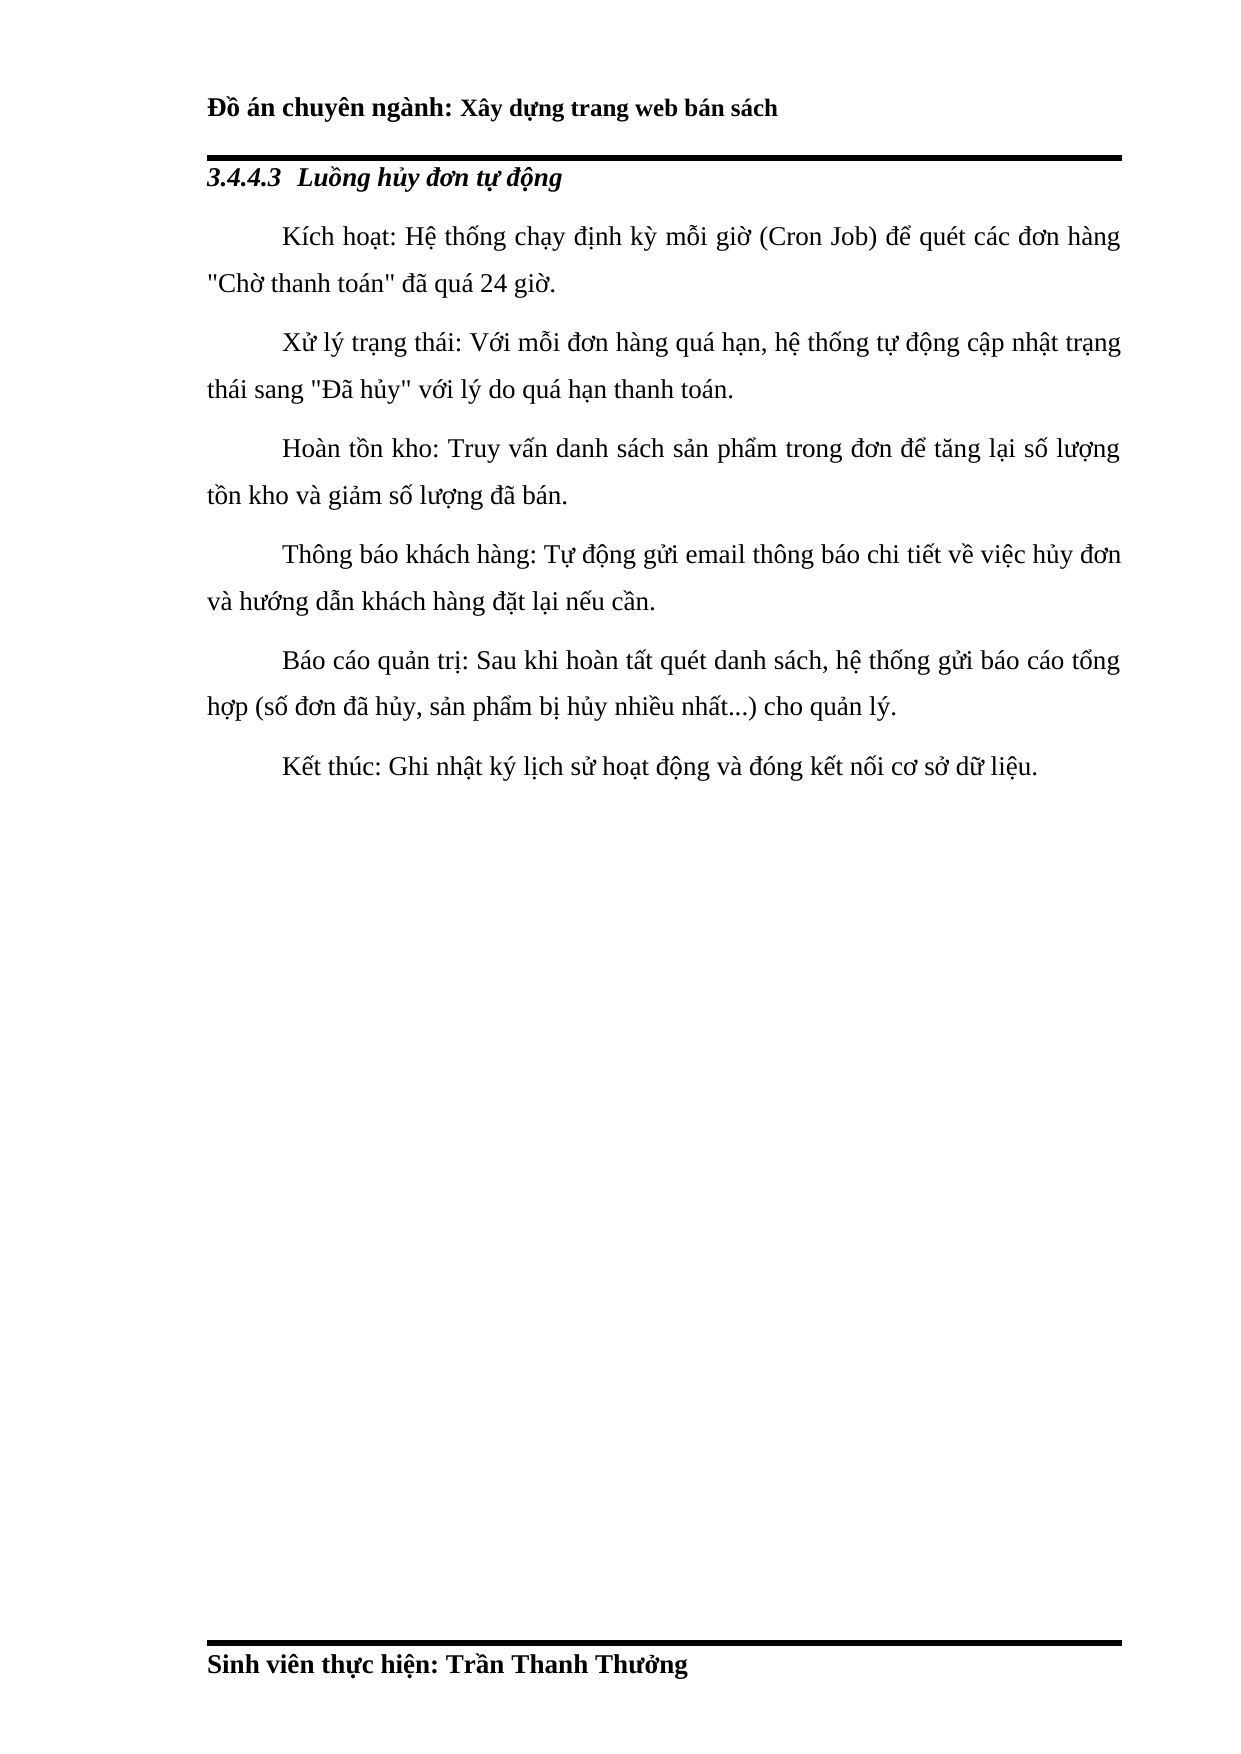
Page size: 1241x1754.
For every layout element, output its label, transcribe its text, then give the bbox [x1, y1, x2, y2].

text Hoàn tồn kho: Truy vấn danh sách sản phẩm trong đơn để tăng lại số lượng tồn kho và giảm số lượng đã bán. [207, 432, 1122, 510]
text Thông báo khách hàng: Tự động gửi email thông báo chi tiết về việc hủy đơn và hướng dẫn khách hàng đặt lại nếu cần. [207, 538, 1122, 616]
text Kết thúc: Ghi nhật ký lịch sử hoạt động và đóng kết nối cơ sở dữ liệu. [207, 749, 1122, 781]
text Báo cáo quản trị: Sau khi hoàn tất quét danh sách, hệ thống gửi báo cáo tổng hợp (số đơn đã hủy, sản phẩm bị hủy nhiều nhất...) cho quản lý. [207, 644, 1122, 722]
text Kích hoạt: Hệ thống chạy định kỳ mỗi giờ (Cron Job) để quét các đơn hàng "Chờ thanh toán" đã quá 24 giờ. [207, 220, 1122, 298]
subtitle Luồng hủy đơn tự động [207, 161, 1122, 192]
text Xử lý trạng thái: Với mỗi đơn hàng quá hạn, hệ thống tự động cập nhật trạng thái sang "Đã hủy" với lý do quá hạn thanh toán. [207, 326, 1122, 404]
